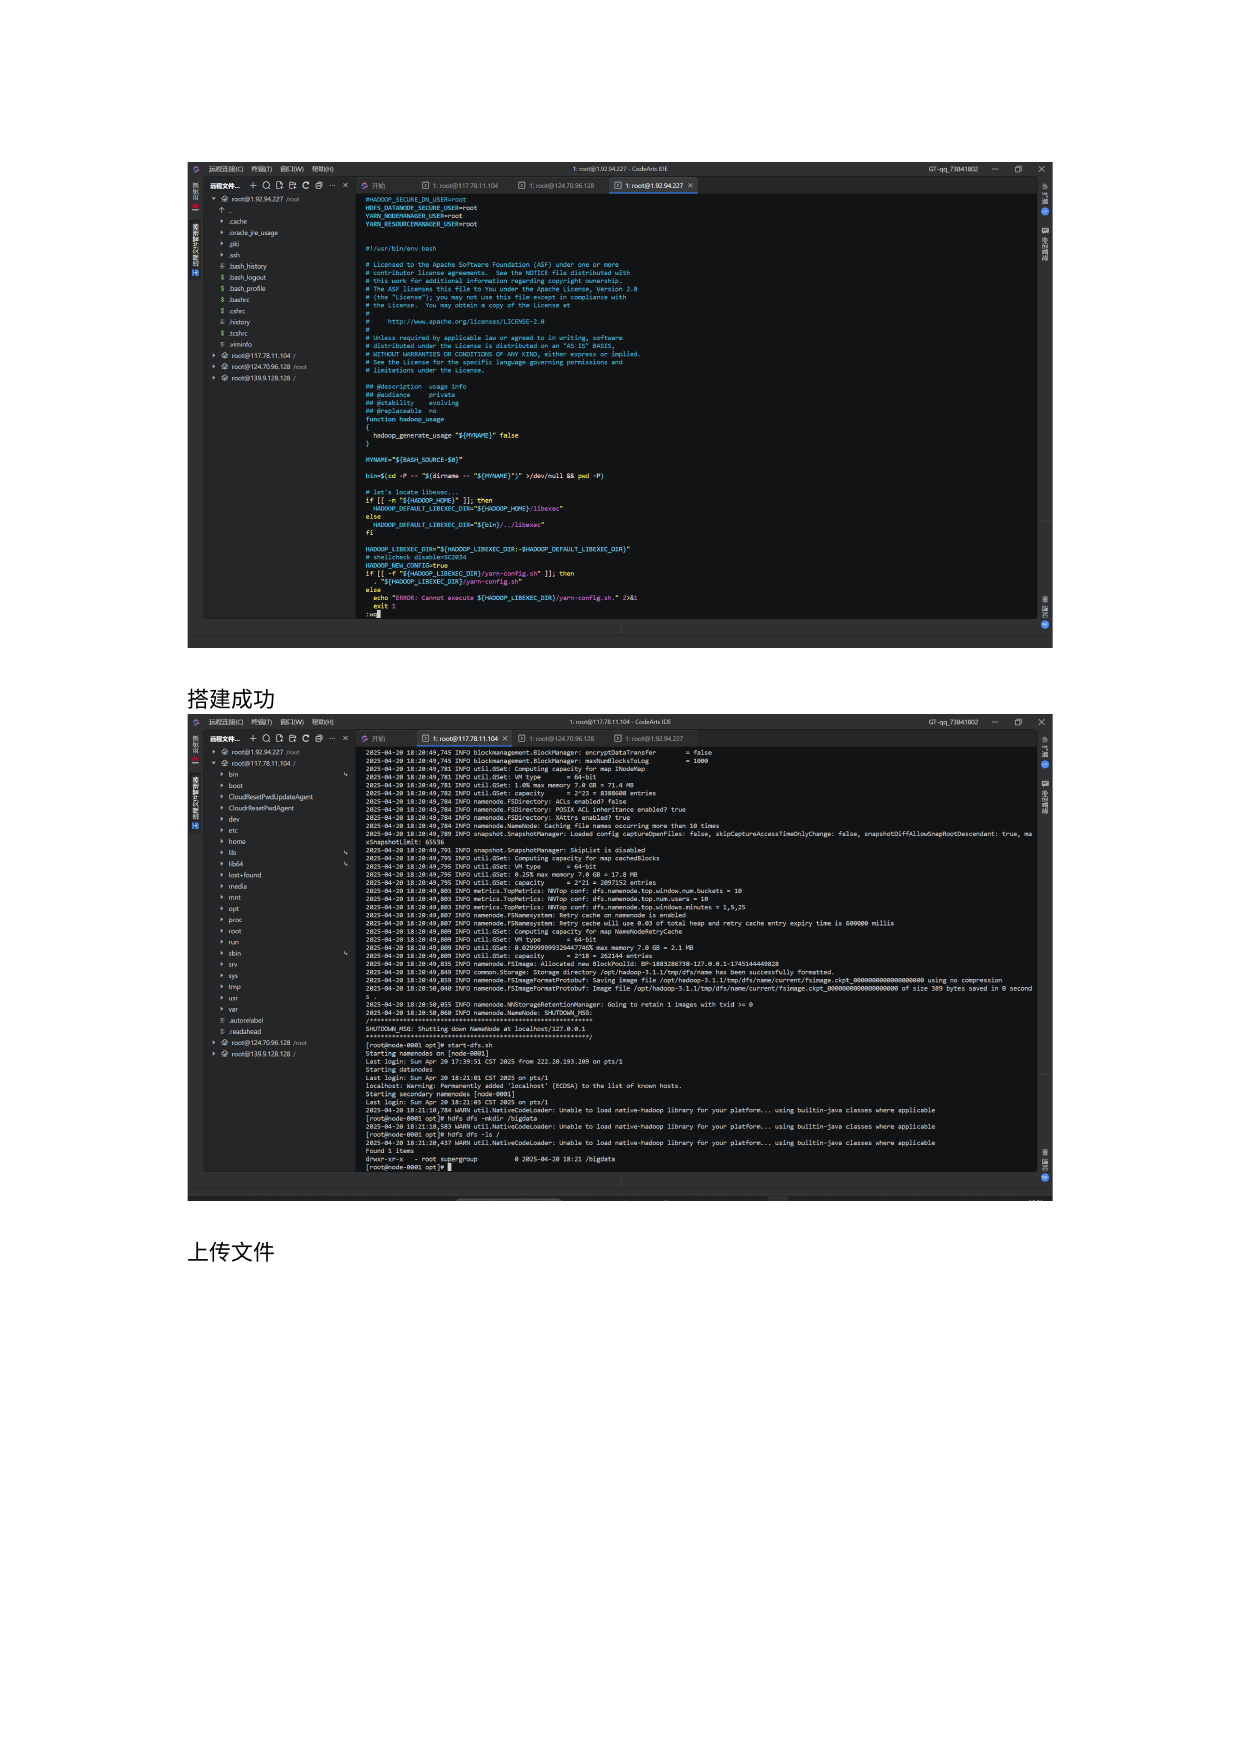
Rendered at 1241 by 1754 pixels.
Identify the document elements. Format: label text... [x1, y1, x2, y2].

picture [187, 162, 1053, 648]
picture [187, 714, 1053, 1201]
text 上传文件 [187, 1234, 1053, 1267]
text 搭建成功 [187, 682, 1053, 714]
